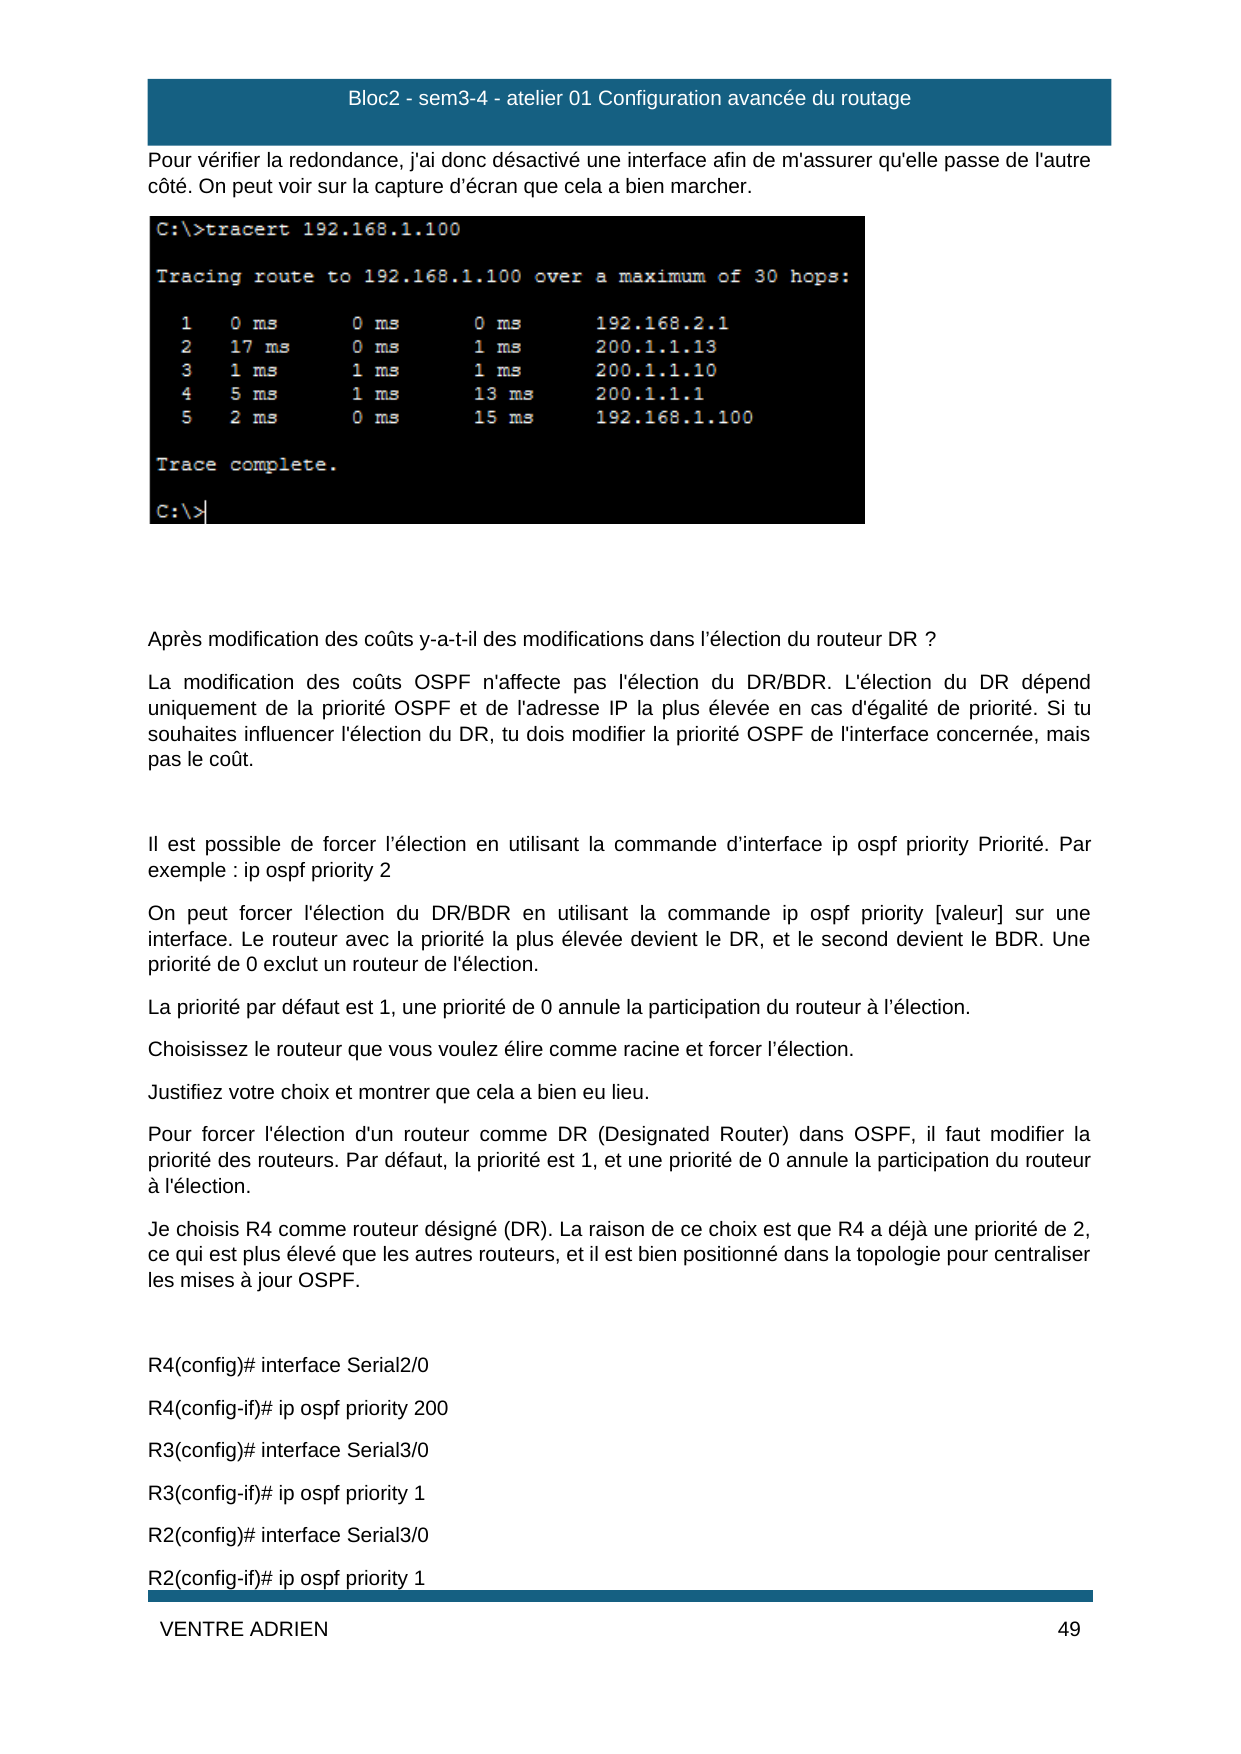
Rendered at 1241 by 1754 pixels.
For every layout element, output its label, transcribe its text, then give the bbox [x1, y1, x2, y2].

text Je choisis R4 comme routeur désigné (DR). La raison de ce choix est que R4 a déjà une priorité de 2, ce qui est plus élevé que les autres routeurs, et il est bien positionné dans la topologie pour centraliser les mises à jour OSPF. [148, 1216, 1093, 1292]
text Choisissez le routeur que vous voulez élire comme racine et forcer l’élection. [148, 1037, 1093, 1061]
text La priorité par défaut est 1, une priorité de 0 annule la participation du routeur à l’élection. [148, 995, 1093, 1019]
text La modification des coûts OSPF n'affecte pas l'élection du DR/BDR. L'élection du DR dépend uniquement de la priorité OSPF et de l'adresse IP la plus élevée en cas d'égalité de priorité. Si tu souhaites influencer l'élection du DR, tu dois modifier la priorité OSPF de l'interface concernée, mais pas le coût. [148, 670, 1093, 771]
text R4(config)# interface Serial2/0 [148, 1353, 1093, 1377]
text R2(config)# interface Serial3/0 [148, 1523, 1093, 1547]
text Pour vérifier la redondance, j'ai donc désactivé une interface afin de m'assurer qu'elle passe de l'autre côté. On peut voir sur la capture d’écran que cela a bien marcher. [148, 148, 1093, 197]
text R3(config)# interface Serial3/0 [148, 1438, 1093, 1462]
text Il est possible de forcer l’élection en utilisant la commande d’interface ip ospf priority Priorité. Par exemple : ip ospf priority 2 [148, 832, 1093, 882]
text Pour forcer l'élection d'un routeur comme DR (Designated Router) dans OSPF, il faut modifier la priorité des routeurs. Par défaut, la priorité est 1, et une priorité de 0 annule la participation du routeur à l'élection. [148, 1122, 1093, 1198]
text R2(config-if)# ip ospf priority 1 [148, 1566, 1093, 1589]
text On peut forcer l'élection du DR/BDR en utilisant la commande ip ospf priority [valeur] sur une interface. Le routeur avec la priorité la plus élevée devient le DR, et le second devient le BDR. Une priorité de 0 exclut un routeur de l'élection. [148, 901, 1093, 976]
text R3(config-if)# ip ospf priority 1 [148, 1481, 1093, 1504]
text Justifiez votre choix et montrer que cela a bien eu lieu. [148, 1080, 1093, 1104]
text Après modification des coûts y-a-t-il des modifications dans l’élection du routeur DR ? [148, 627, 1093, 651]
picture [147, 216, 865, 524]
text R4(config-if)# ip ospf priority 200 [148, 1396, 1093, 1419]
